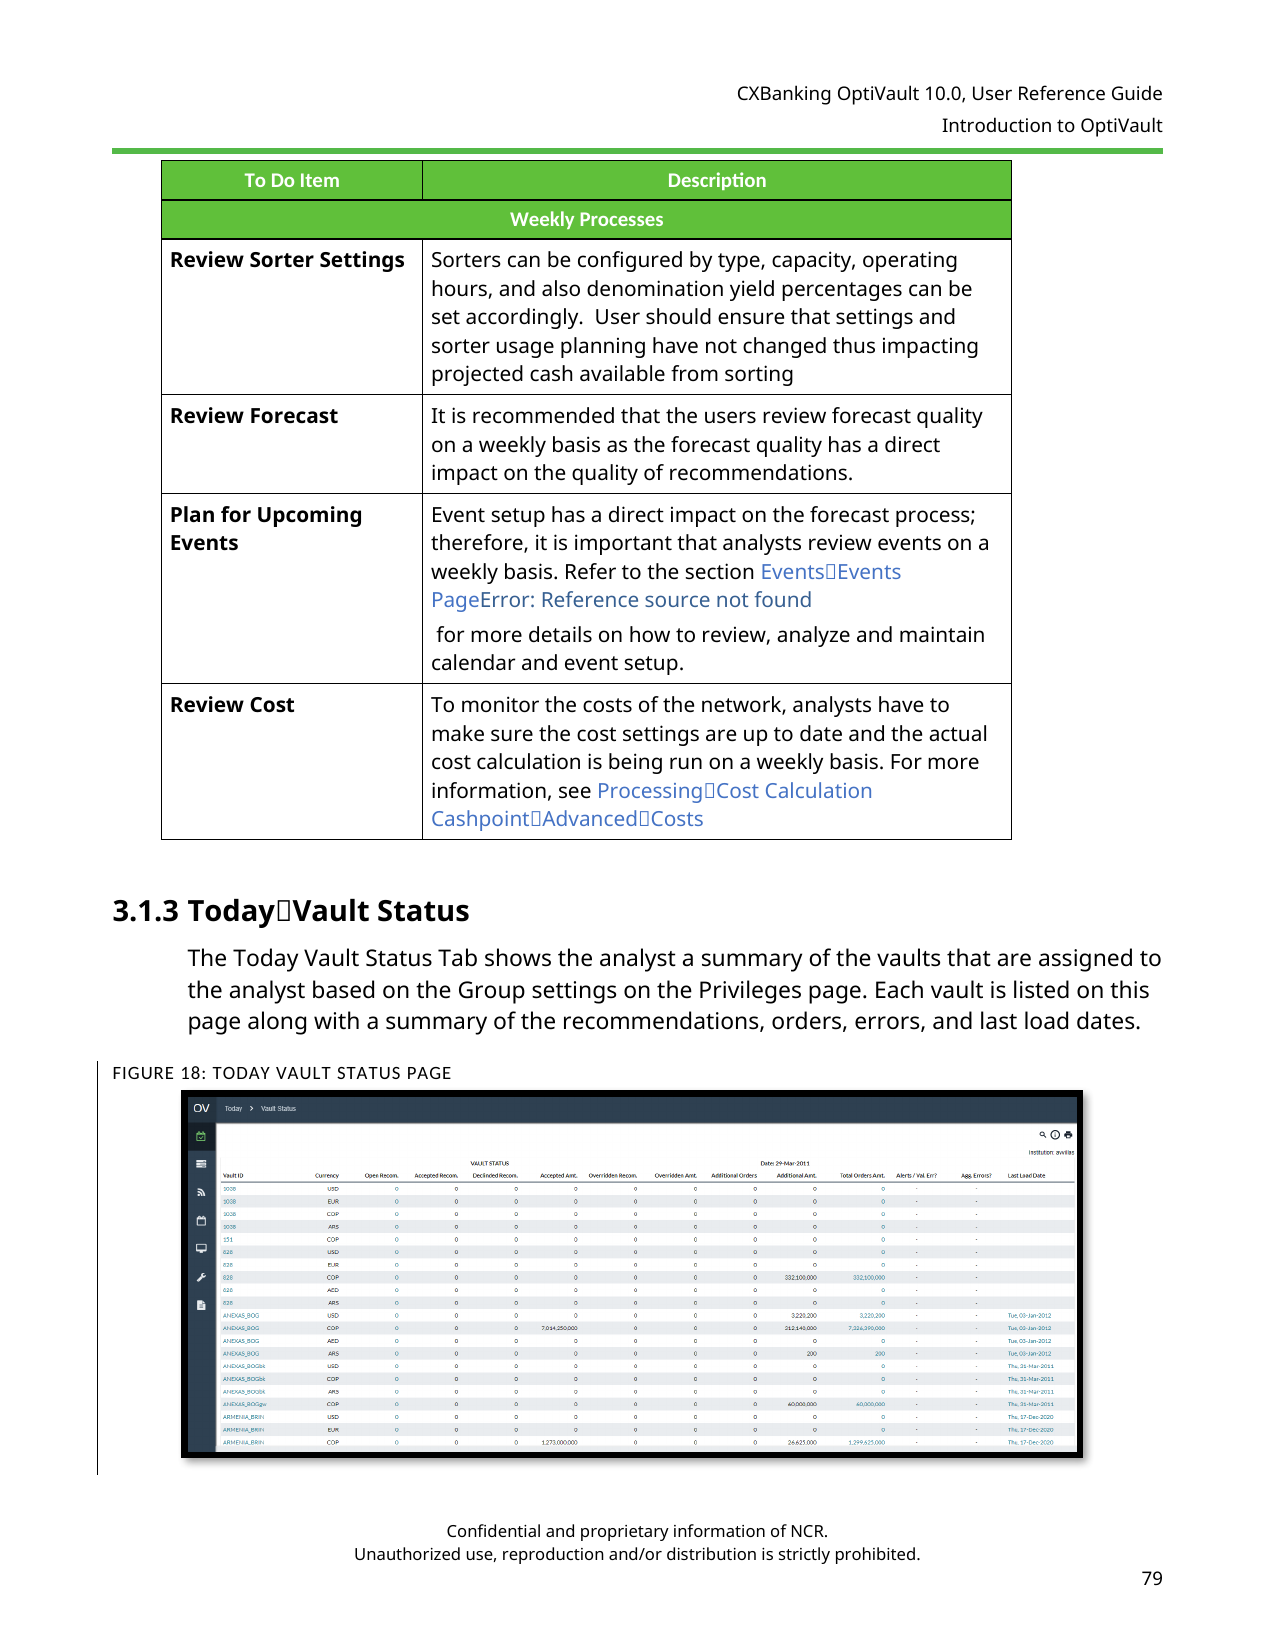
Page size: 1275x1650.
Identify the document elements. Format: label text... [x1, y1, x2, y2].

table_cell It is recommended that the users review forecast quality on a weekly basis as the forecast quality has a direct impact on the quality of recommendations. [423, 395, 1011, 493]
table_header Description [423, 161, 1011, 199]
table_header To Do Item [162, 161, 422, 199]
table_cell Review Forecast [162, 395, 422, 493]
table_cell Review Cost [162, 684, 422, 839]
table_cell Event setup has a direct impact on the forecast process; therefore, it is important that analysts review events on a weekly basis. Refer to the section EventsEvents Page. for more details on how to review, analyze and maintain calendar and event setup. [423, 494, 1011, 683]
table_cell To monitor the costs of the network, analysts have to make sure the cost settings are up to date and the actual cost calculation is being run on a weekly basis. For more information, see ProcessingCost Calculation CashpointAdvancedCosts [423, 684, 1011, 839]
table_cell Plan for Upcoming Events [162, 494, 422, 683]
table_cell Sorters can be configured by type, capacity, operating hours, and also denomination yield percentages can be set accordingly. User should ensure that settings and sorter usage planning have not changed thus impacting projected cash available from sorting [423, 240, 1011, 394]
picture [188, 1097, 1077, 1452]
table_cell Weekly Processes [162, 201, 1011, 238]
table_cell Review Sorter Settings [162, 240, 422, 394]
subtitle TodayVault Status [112, 890, 1163, 930]
text The Today Vault Status Tab shows the analyst a summary of the vaults that are assigned to the analyst based on the Group settings on the Privileges page. Each vault is listed on this page along with a summary of the recommendations, orders, errors, and last load dates. [187, 942, 1163, 1036]
